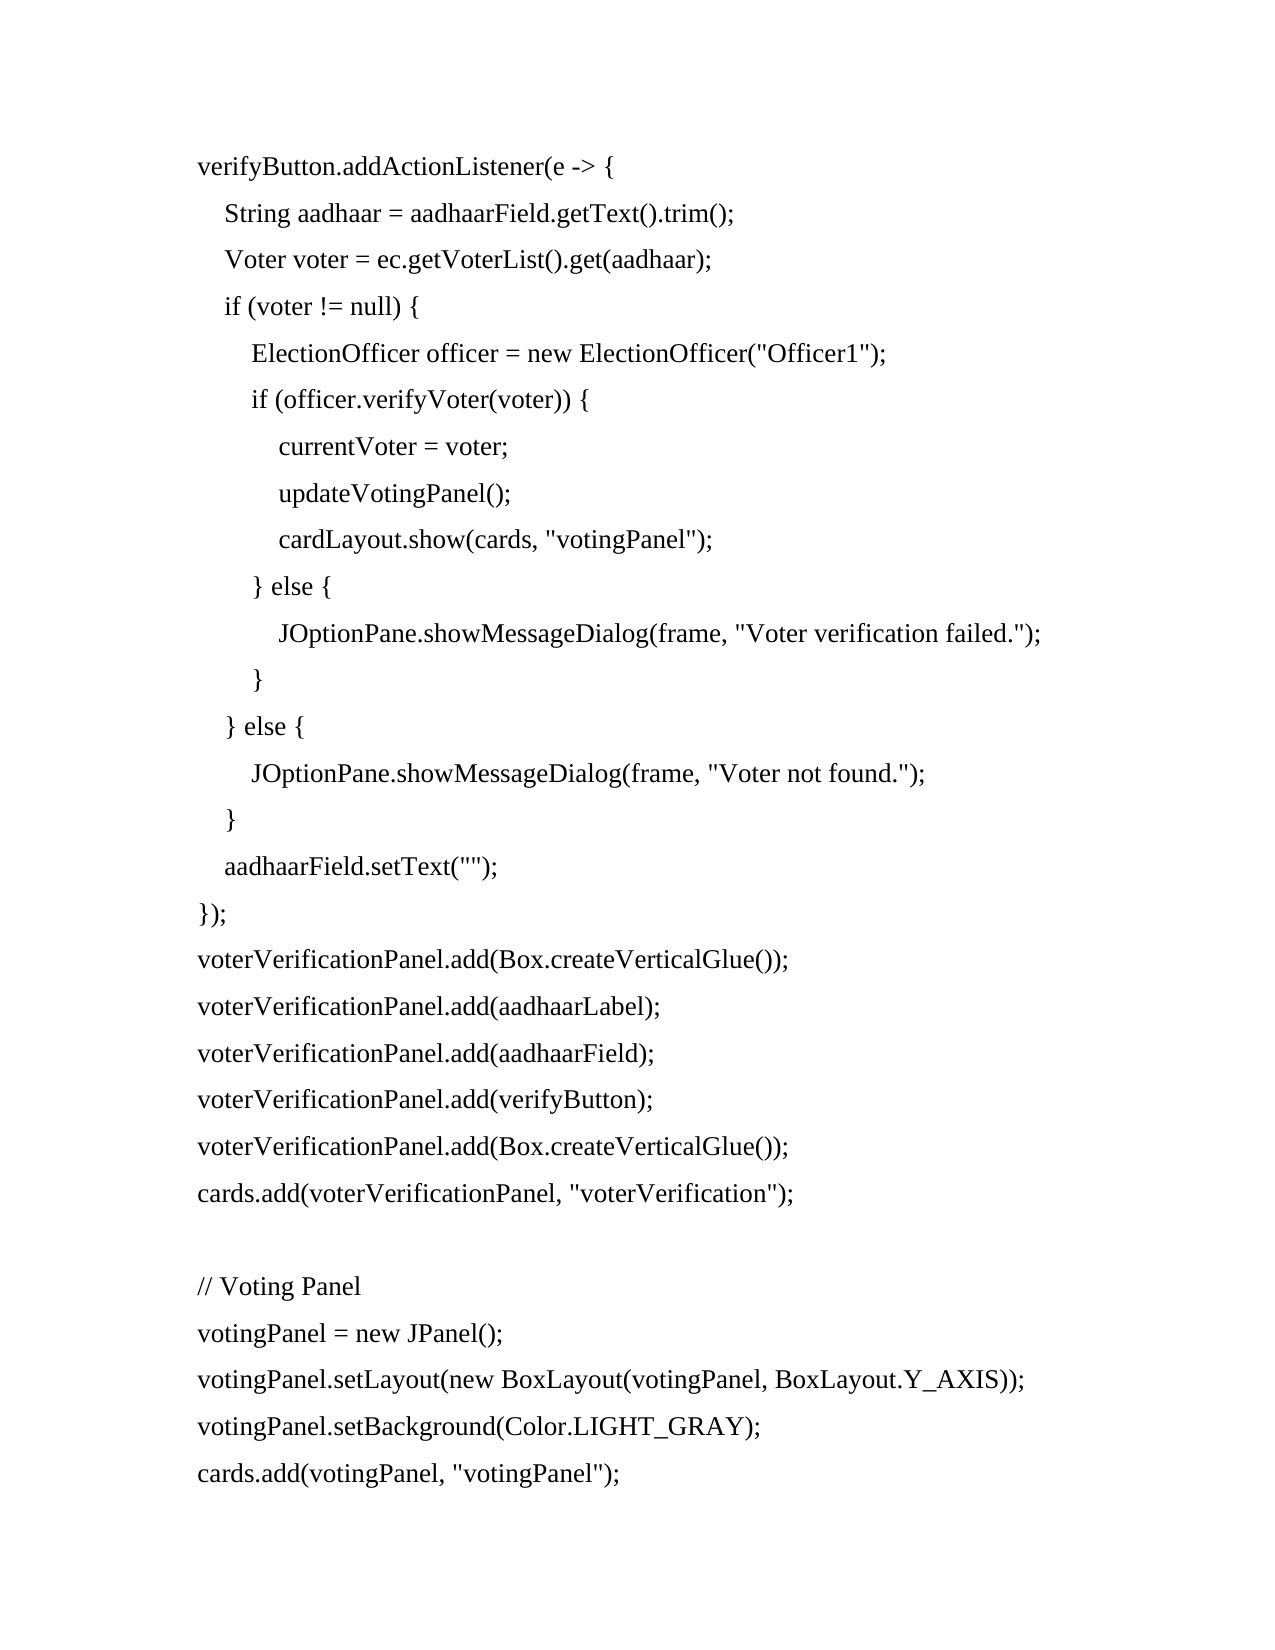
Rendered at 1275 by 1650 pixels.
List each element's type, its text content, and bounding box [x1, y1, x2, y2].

text // Voting Panel [150, 1270, 1125, 1301]
text votingPanel = new JPanel(); [150, 1317, 1125, 1348]
text votingPanel.setBackground(Color.LIGHT_GRAY); [150, 1410, 1125, 1441]
text voterVerificationPanel.add(Box.createVerticalGlue()); [150, 943, 1125, 974]
text cards.add(voterVerificationPanel, "voterVerification"); [150, 1177, 1125, 1208]
text } else { [150, 710, 1125, 741]
text Voter voter = ec.getVoterList().get(aadhaar); [150, 243, 1125, 274]
text cards.add(votingPanel, "votingPanel"); [150, 1457, 1125, 1488]
text JOptionPane.showMessageDialog(frame, "Voter not found."); [150, 757, 1125, 788]
text aadhaarField.setText(""); [150, 850, 1125, 881]
text voterVerificationPanel.add(verifyButton); [150, 1083, 1125, 1114]
text voterVerificationPanel.add(Box.createVerticalGlue()); [150, 1130, 1125, 1161]
text verifyButton.addActionListener(e -> { [150, 150, 1125, 181]
text } else { [150, 570, 1125, 601]
text String aadhaar = aadhaarField.getText().trim(); [150, 197, 1125, 228]
text }); [150, 897, 1125, 928]
text ElectionOfficer officer = new ElectionOfficer("Officer1"); [150, 337, 1125, 368]
text updateVotingPanel(); [150, 477, 1125, 508]
text voterVerificationPanel.add(aadhaarField); [150, 1037, 1125, 1068]
text currentVoter = voter; [150, 430, 1125, 461]
text if (officer.verifyVoter(voter)) { [150, 383, 1125, 414]
text cardLayout.show(cards, "votingPanel"); [150, 523, 1125, 554]
text votingPanel.setLayout(new BoxLayout(votingPanel, BoxLayout.Y_AXIS)); [150, 1363, 1125, 1394]
text JOptionPane.showMessageDialog(frame, "Voter verification failed."); [150, 617, 1125, 648]
text voterVerificationPanel.add(aadhaarLabel); [150, 990, 1125, 1021]
text } [150, 663, 1125, 694]
text } [150, 803, 1125, 834]
text if (voter != null) { [150, 290, 1125, 321]
